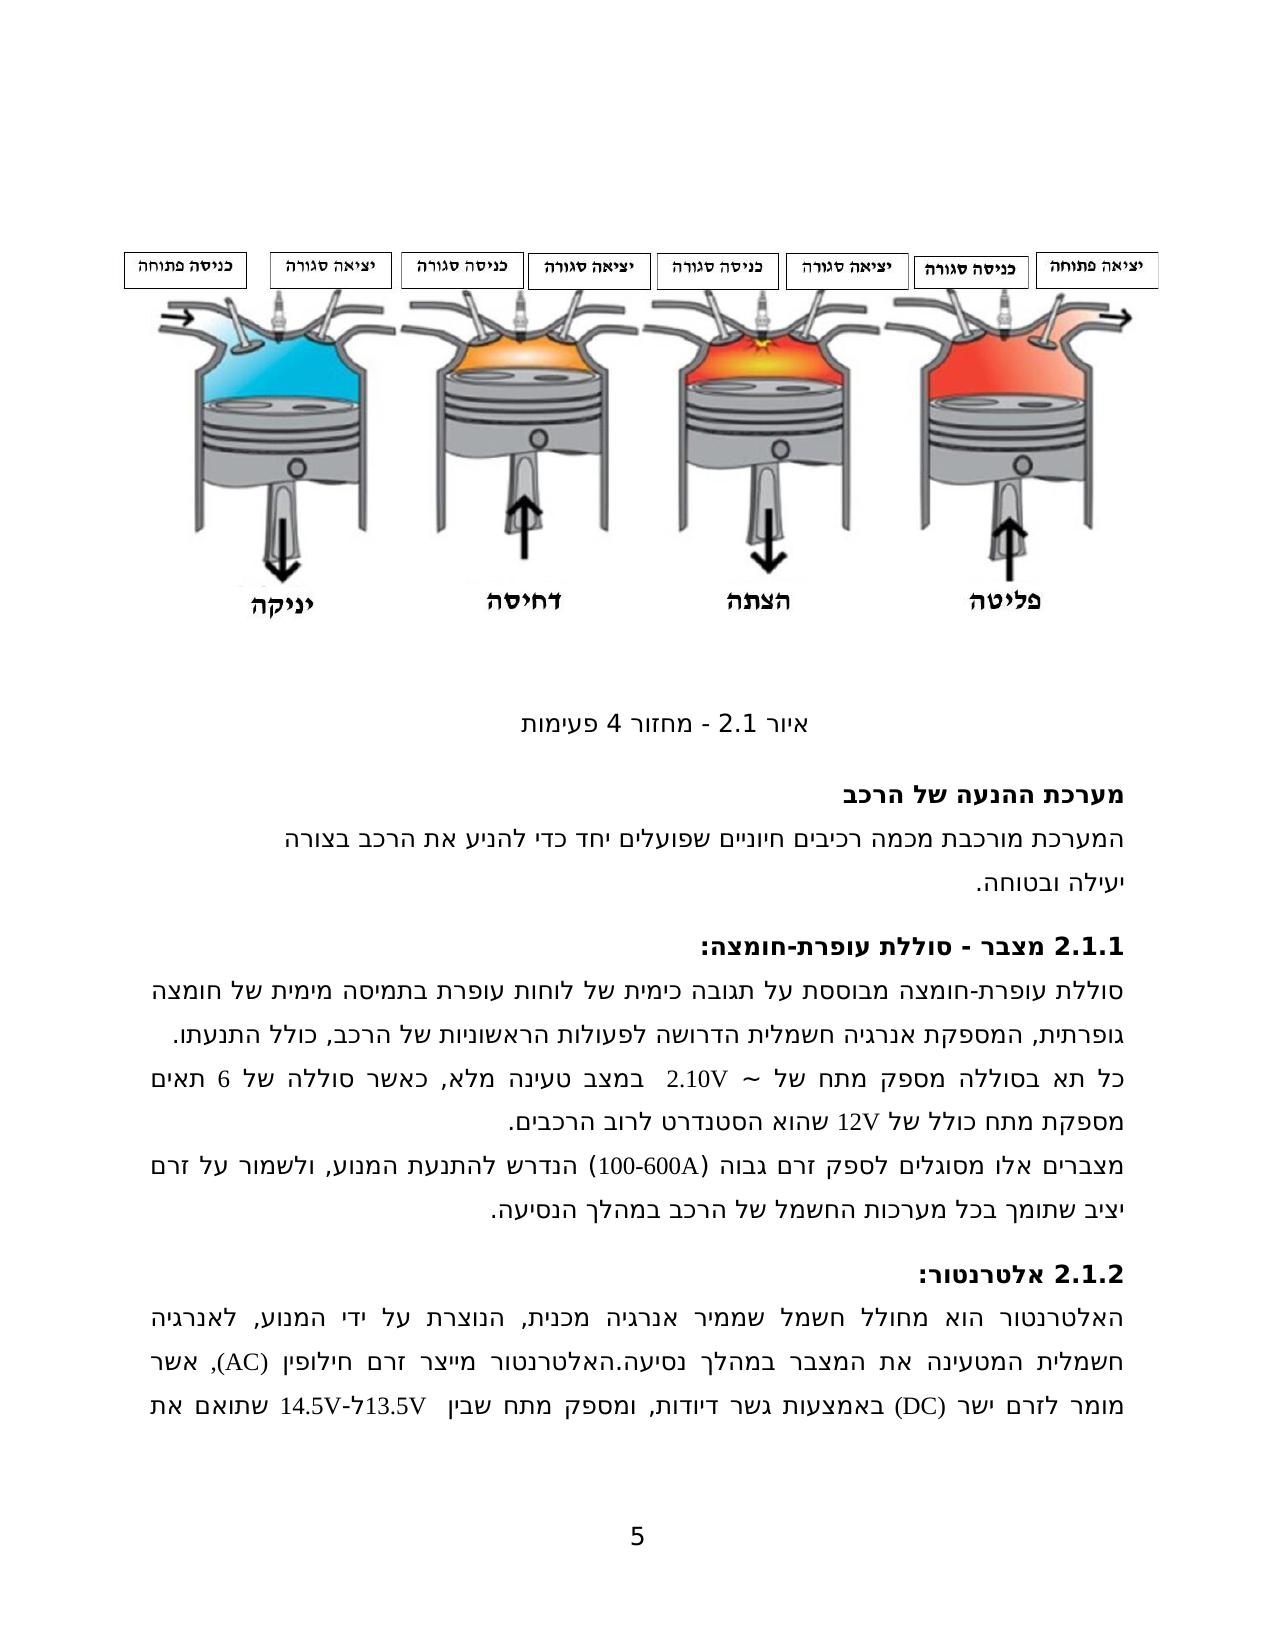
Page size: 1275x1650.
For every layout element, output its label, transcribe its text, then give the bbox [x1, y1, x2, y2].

list איור 2.1 - מחזור 4 פעימות [150, 709, 862, 739]
text מצברים אלו מסוגלים לספק זרם גבוה (100-600A) הנדרש להתנעת המנוע, ולשמור על זרם יציב שתומך בכל מערכות החשמל של הרכב במהלך הנסיעה. [150, 1151, 1125, 1224]
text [150, 1303, 1125, 1420]
picture [118, 252, 1159, 625]
text סוללת עופרת-חומצה מבוססת על תגובה כימית של לוחות עופרת בתמיסה מימית של חומצה גופרתית, המספקת אנרגיה חשמלית הדרושה לפעולות הראשוניות של הרכב, כולל התנעתו. [150, 976, 1125, 1049]
text מערכת ההנעה של הרכב המערכת מורכבת מכמה רכיבים חיוניים שפועלים יחד כדי להניע את הרכב בצורה יעילה ובטוחה. [231, 780, 1125, 897]
text כל תא בסוללה מספק מתח של ~ 2.10V במצב טעינה מלא, כאשר סוללה של 6 תאים מספקת מתח כולל של 12V שהוא הסטנדרט לרוב הרכבים. [150, 1064, 1125, 1137]
subtitle 2.1.1 מצבר - סוללת עופרת-חומצה: [150, 932, 1125, 962]
subtitle 2.1.2 אלטרנטור: [150, 1260, 1125, 1289]
